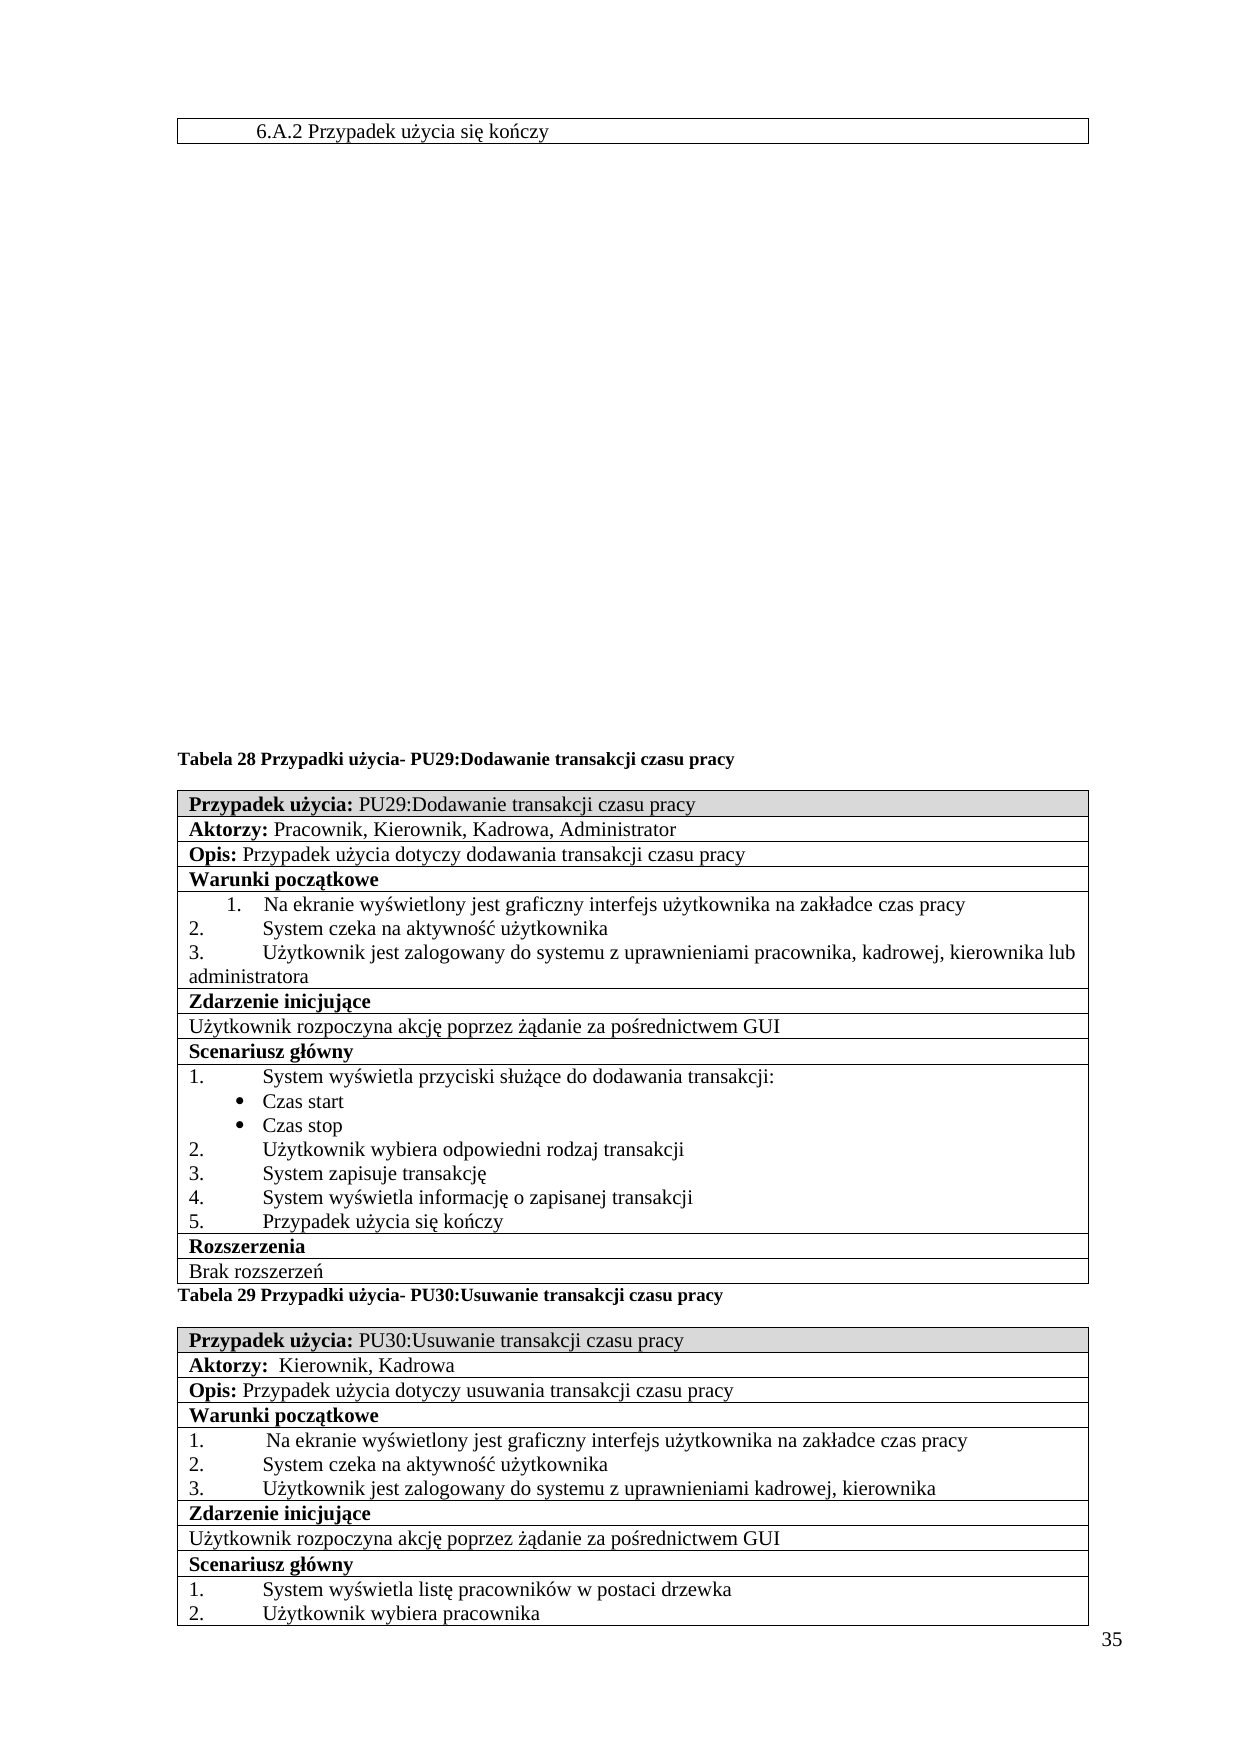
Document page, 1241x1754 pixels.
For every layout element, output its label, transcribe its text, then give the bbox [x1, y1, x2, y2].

table_header Przypadek użycia: PU29:Dodawanie transakcji czasu pracy [178, 791, 1088, 816]
table_cell Aktorzy: Pracownik, Kierownik, Kadrowa, Administrator [178, 817, 1088, 841]
table_cell Zdarzenie inicjujące [178, 1501, 1088, 1525]
table_cell Opis: Przypadek użycia dotyczy dodawania transakcji czasu pracy [178, 842, 1088, 866]
table_cell Brak rozszerzeń [178, 1259, 1088, 1283]
table_cell System wyświetla przyciski służące do dodawania transakcji: Czas start Czas stop Użytkownik wybiera odpowiedni rodzaj transakcji System zapisuje transakcję System wyświetla informację o zapisanej transakcji Przypadek użycia się kończy [178, 1065, 1088, 1233]
table_cell Scenariusz główny [178, 1039, 1088, 1063]
text Tabela 28 Przypadki użycia- PU29:Dodawanie transakcji czasu pracy [177, 748, 1122, 769]
table_cell Na ekranie wyświetlony jest graficzny interfejs użytkownika na zakładce czas pracy System czeka na aktywność użytkownika Użytkownik jest zalogowany do systemu z uprawnieniami pracownika, kadrowej, kierownika lub administratora [178, 892, 1088, 988]
table_cell Na ekranie wyświetlony jest graficzny interfejs użytkownika na zakładce czas pracy System czeka na aktywność użytkownika Użytkownik jest zalogowany do systemu z uprawnieniami kadrowej, kierownika [178, 1428, 1088, 1500]
table_cell Warunki początkowe [178, 1403, 1088, 1427]
table_cell Rozszerzenia [178, 1234, 1088, 1258]
table_cell Użytkownik rozpoczyna akcję poprzez żądanie za pośrednictwem GUI [178, 1526, 1088, 1550]
table_cell Opis: Przypadek użycia dotyczy usuwania transakcji czasu pracy [178, 1378, 1088, 1402]
table_cell Warunki początkowe [178, 867, 1088, 891]
table_header Przypadek użycia: PU30:Usuwanie transakcji czasu pracy [178, 1328, 1088, 1352]
table_cell Scenariusz główny [178, 1551, 1088, 1576]
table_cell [178, 119, 1088, 143]
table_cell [178, 1577, 1088, 1625]
table_cell Zdarzenie inicjujące [178, 989, 1088, 1013]
table_cell Użytkownik rozpoczyna akcję poprzez żądanie za pośrednictwem GUI [178, 1014, 1088, 1038]
text Tabela 29 Przypadki użycia- PU30:Usuwanie transakcji czasu pracy [177, 1284, 1122, 1306]
table_cell Aktorzy: Kierownik, Kadrowa [178, 1353, 1088, 1377]
